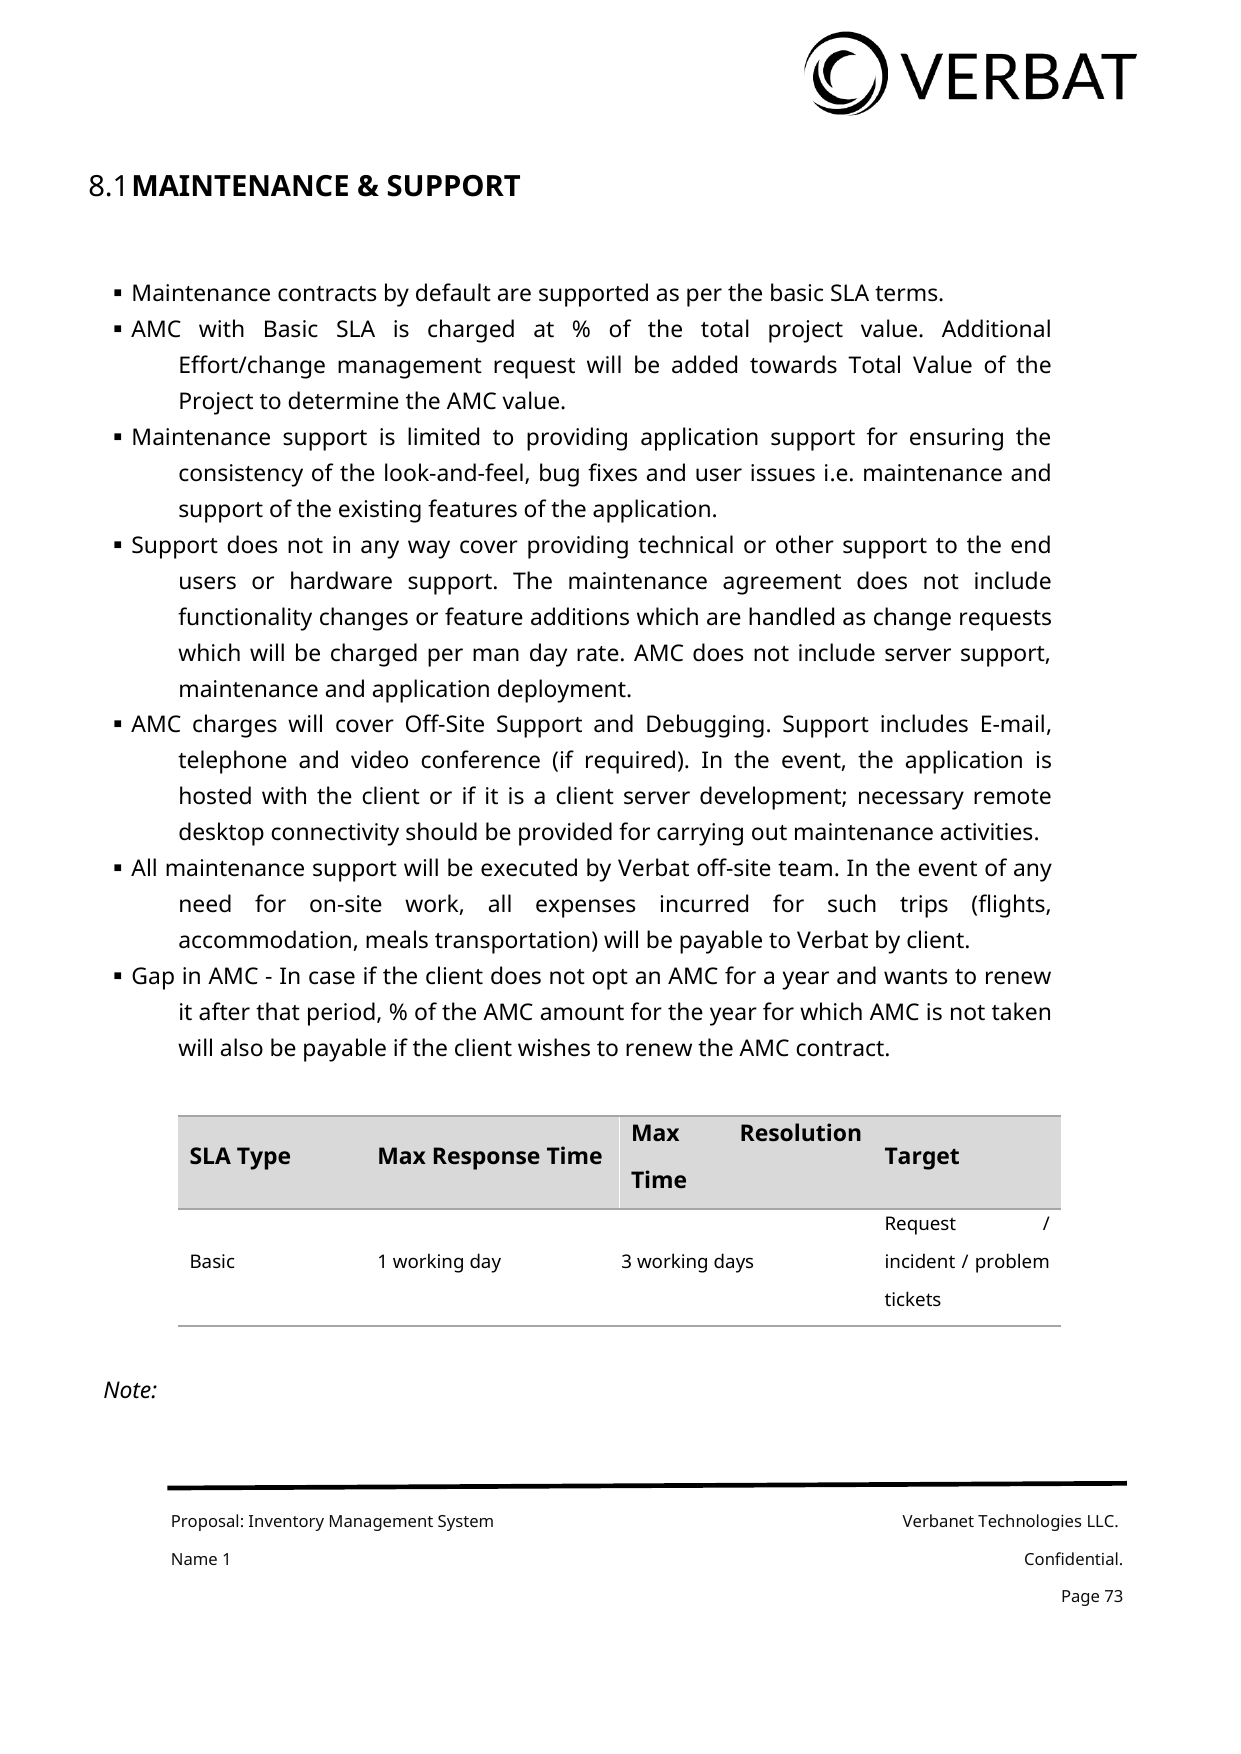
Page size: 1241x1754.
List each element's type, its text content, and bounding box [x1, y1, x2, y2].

table_header SLA Type [178, 1117, 366, 1208]
subtitle MAINTENANCE & SUPPORT [88, 166, 1053, 205]
table_cell Request / incident / problem tickets [873, 1210, 1061, 1325]
table_header Target [873, 1117, 1061, 1208]
list Support does not in any way cover providing technical or other support to the end users or hardware support. The maintenance agreement does not include functionality changes or feature additions which are handled as change requests which will be charged per man day rate. AMC does not include server support, maintenance and application deployment. [112, 529, 1053, 704]
table_header Max Response Time [366, 1117, 619, 1208]
list AMC with Basic SLA is charged at % of the total project value. Additional Effort/change management request will be added towards Total Value of the Project to determine the AMC value. [112, 313, 1053, 416]
table_cell Basic [178, 1210, 366, 1325]
list Maintenance contracts by default are supported as per the basic SLA terms. [112, 277, 1053, 308]
list AMC charges will cover Off-Site Support and Debugging. Support includes E-mail, telephone and video conference (if required). In the event, the application is hosted with the client or if it is a client server development; necessary remote desktop connectivity should be provided for carrying out maintenance activities. [112, 708, 1053, 847]
text Note: [103, 1374, 1021, 1405]
list All maintenance support will be executed by Verbat off-site team. In the event of any need for on-site work, all expenses incurred for such trips (flights, accommodation, meals transportation) will be payable to Verbat by client. [112, 852, 1053, 955]
table_cell 3 working days [610, 1210, 873, 1325]
list Maintenance support is limited to providing application support for ensuring the consistency of the look-and-feel, bug fixes and user issues i.e. maintenance and support of the existing features of the application. [112, 421, 1053, 524]
list Gap in AMC - In case if the client does not opt an AMC for a year and wants to renew it after that period, % of the AMC amount for the year for which AMC is not taken will also be payable if the client wishes to renew the AMC contract. [112, 960, 1053, 1063]
picture [800, 27, 1138, 116]
table_cell 1 working day [366, 1210, 610, 1325]
table_header Max Resolution Time [620, 1117, 873, 1208]
